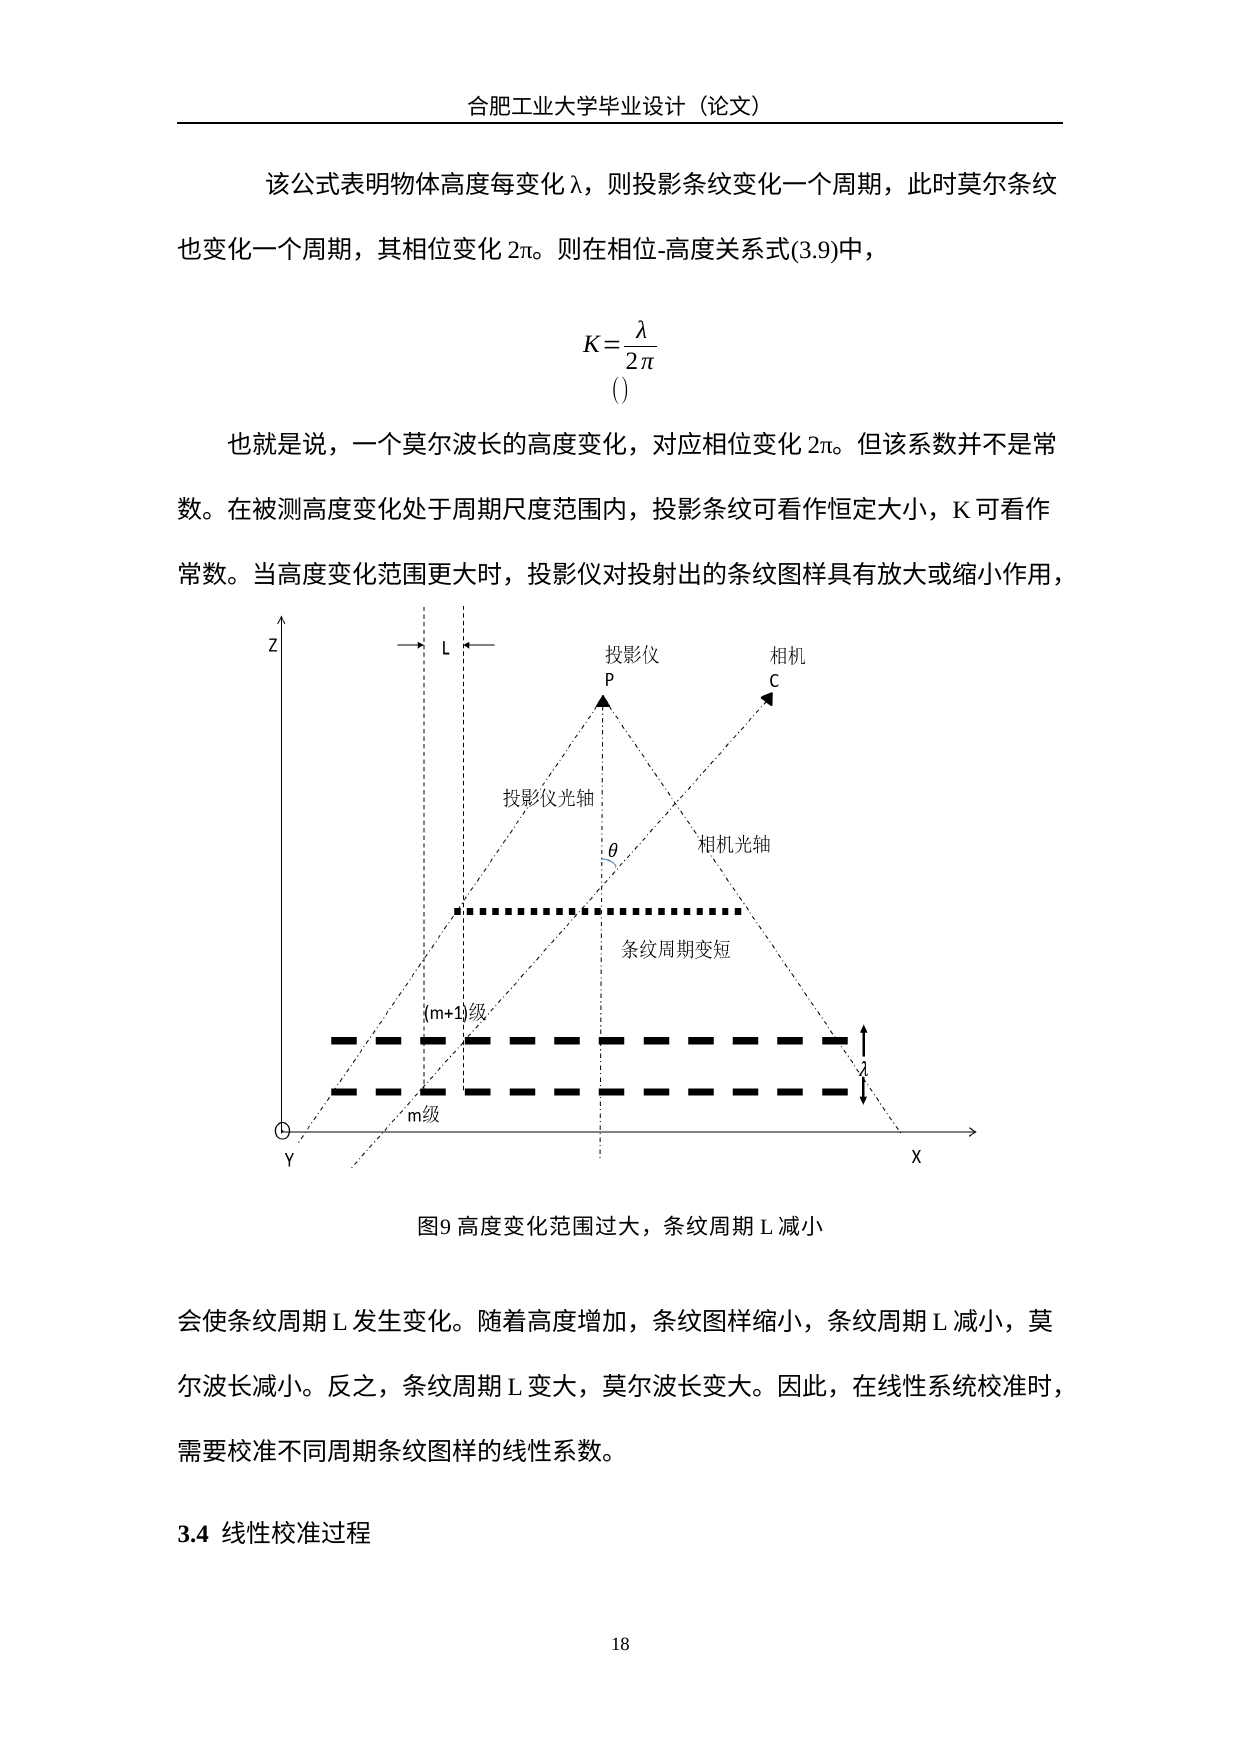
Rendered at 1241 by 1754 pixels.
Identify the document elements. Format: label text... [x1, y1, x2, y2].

picture [257, 605, 983, 1184]
text 线性校准过程 [177, 1499, 1063, 1564]
